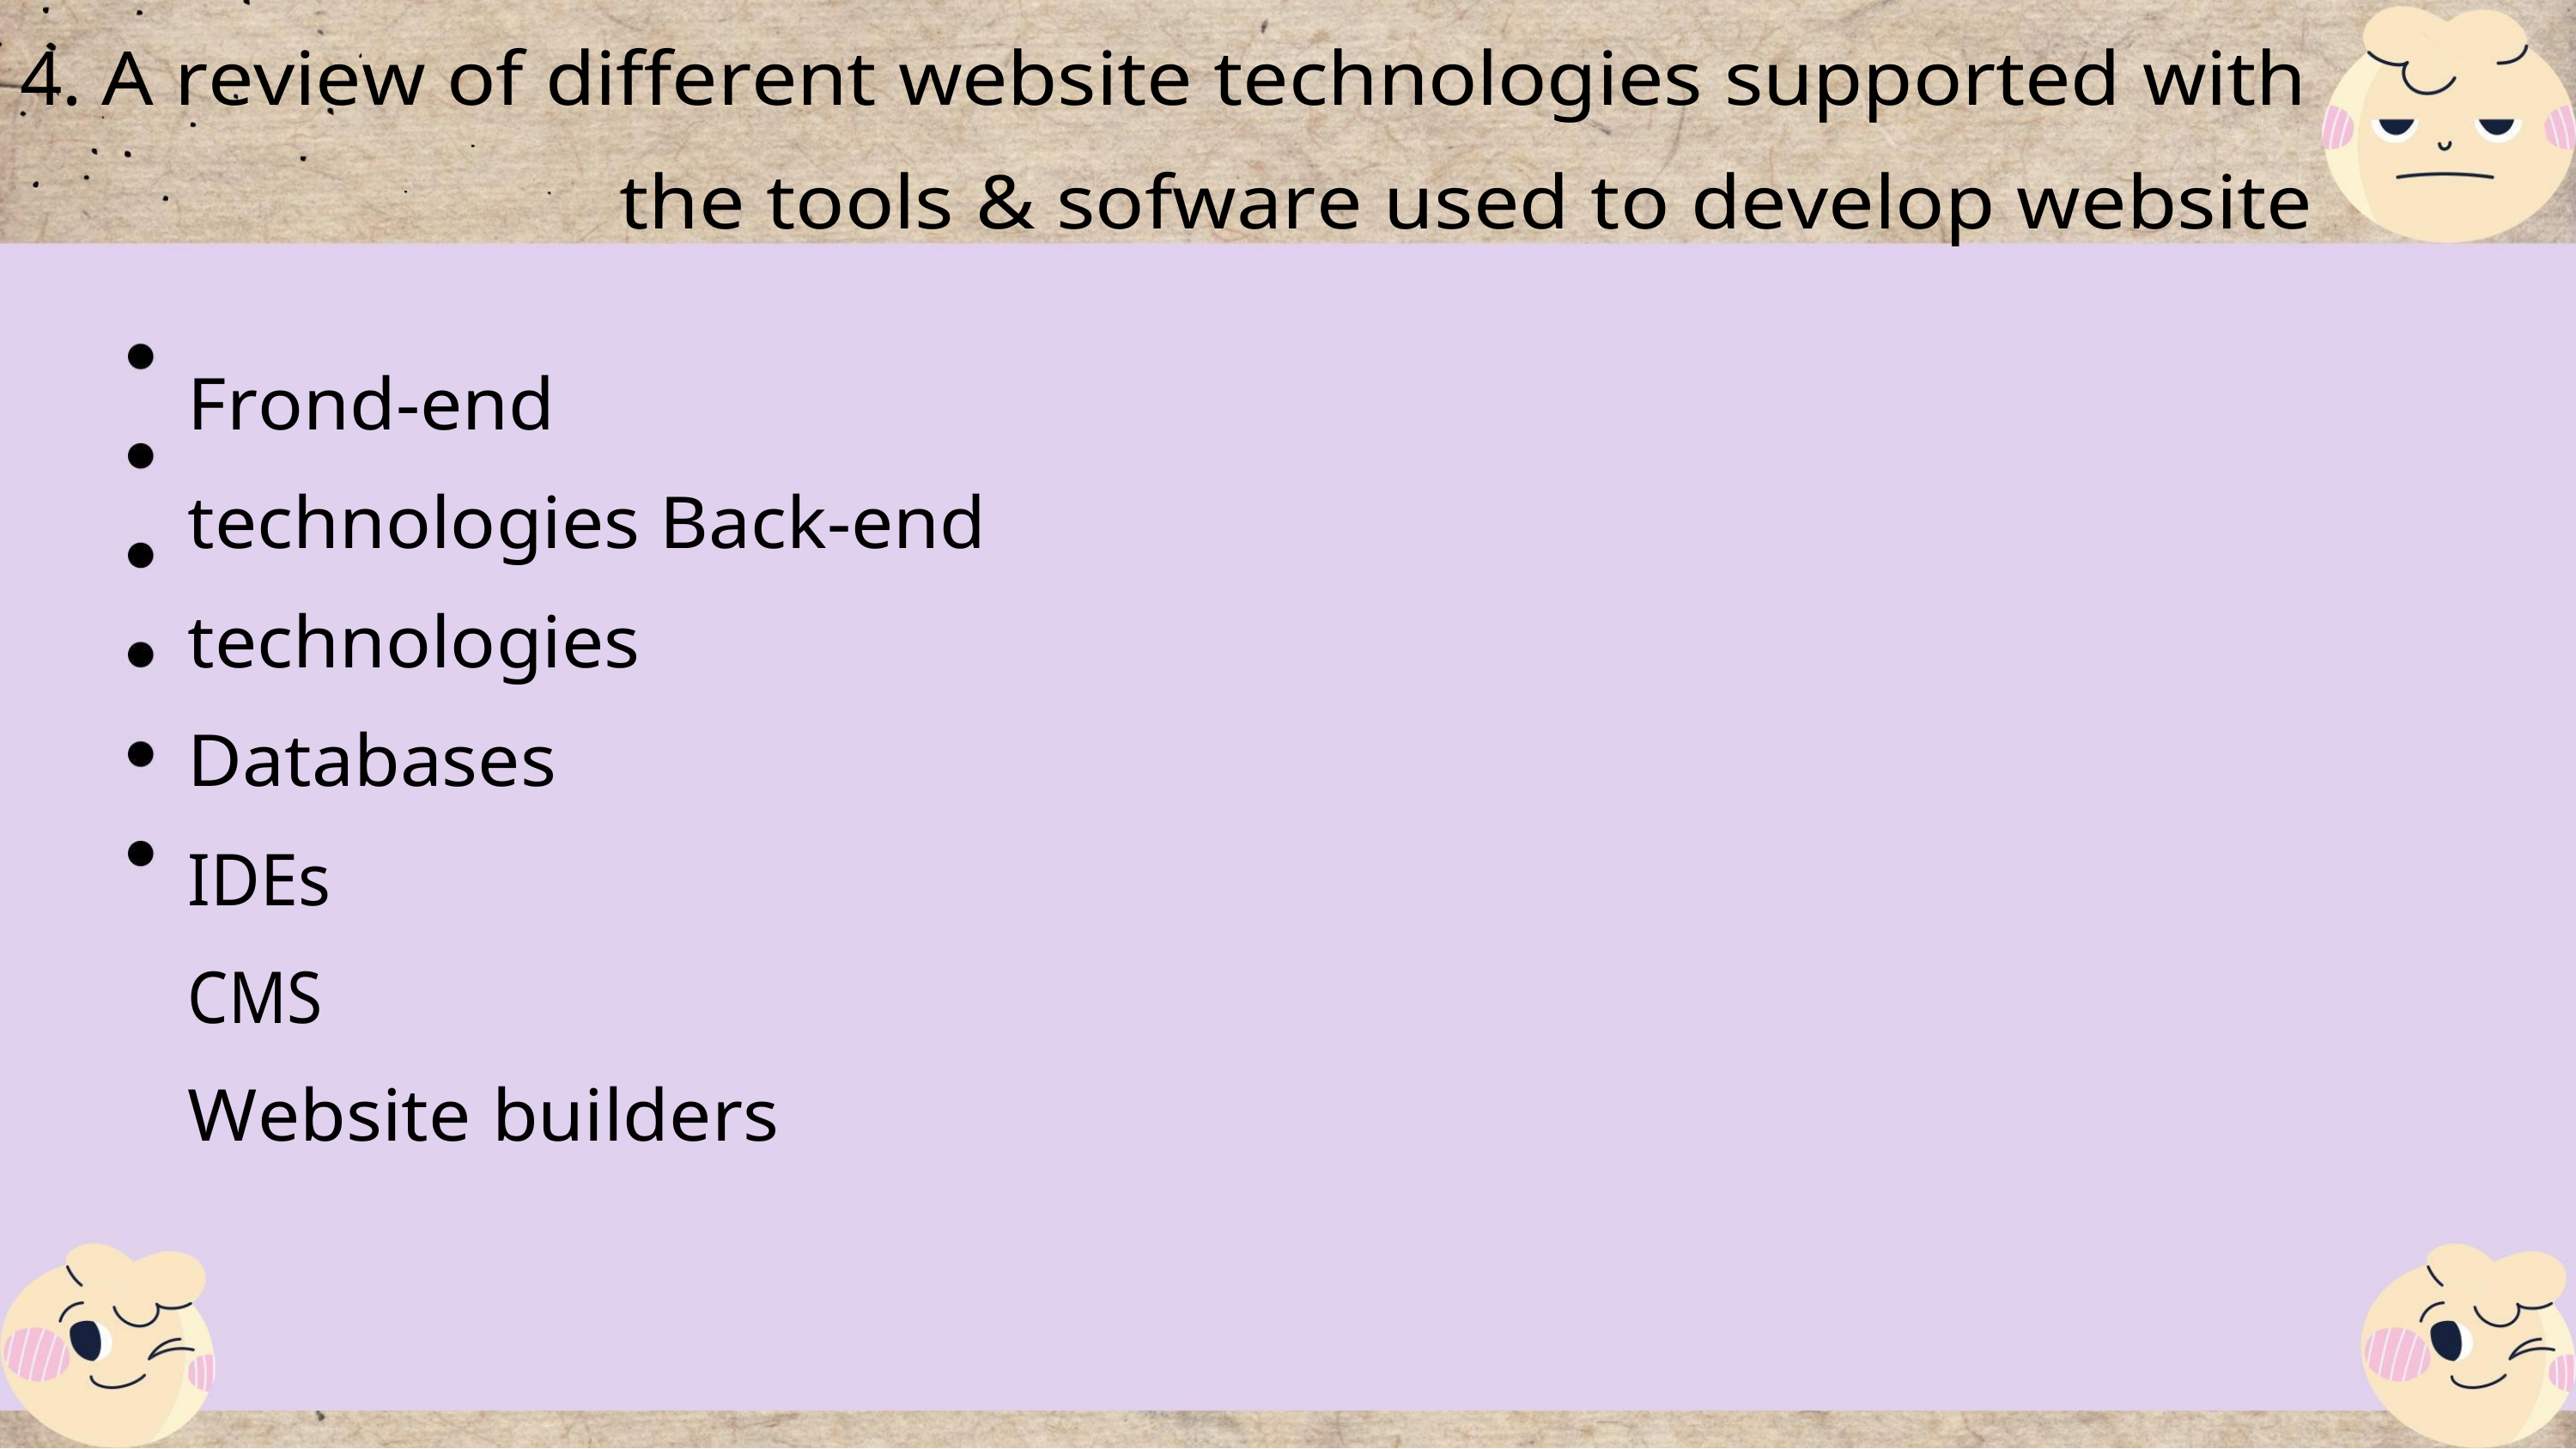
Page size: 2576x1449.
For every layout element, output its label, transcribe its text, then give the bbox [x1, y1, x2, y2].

picture [0, 0, 2576, 1448]
text IDEs CMS [188, 829, 477, 1044]
text Website builders [188, 1064, 2555, 1162]
text Frond-end technologies Back-end technologies Databases [188, 353, 987, 807]
subtitle A review of different website technologies supported with the tools & sofware used to develop website [20, 26, 2428, 251]
